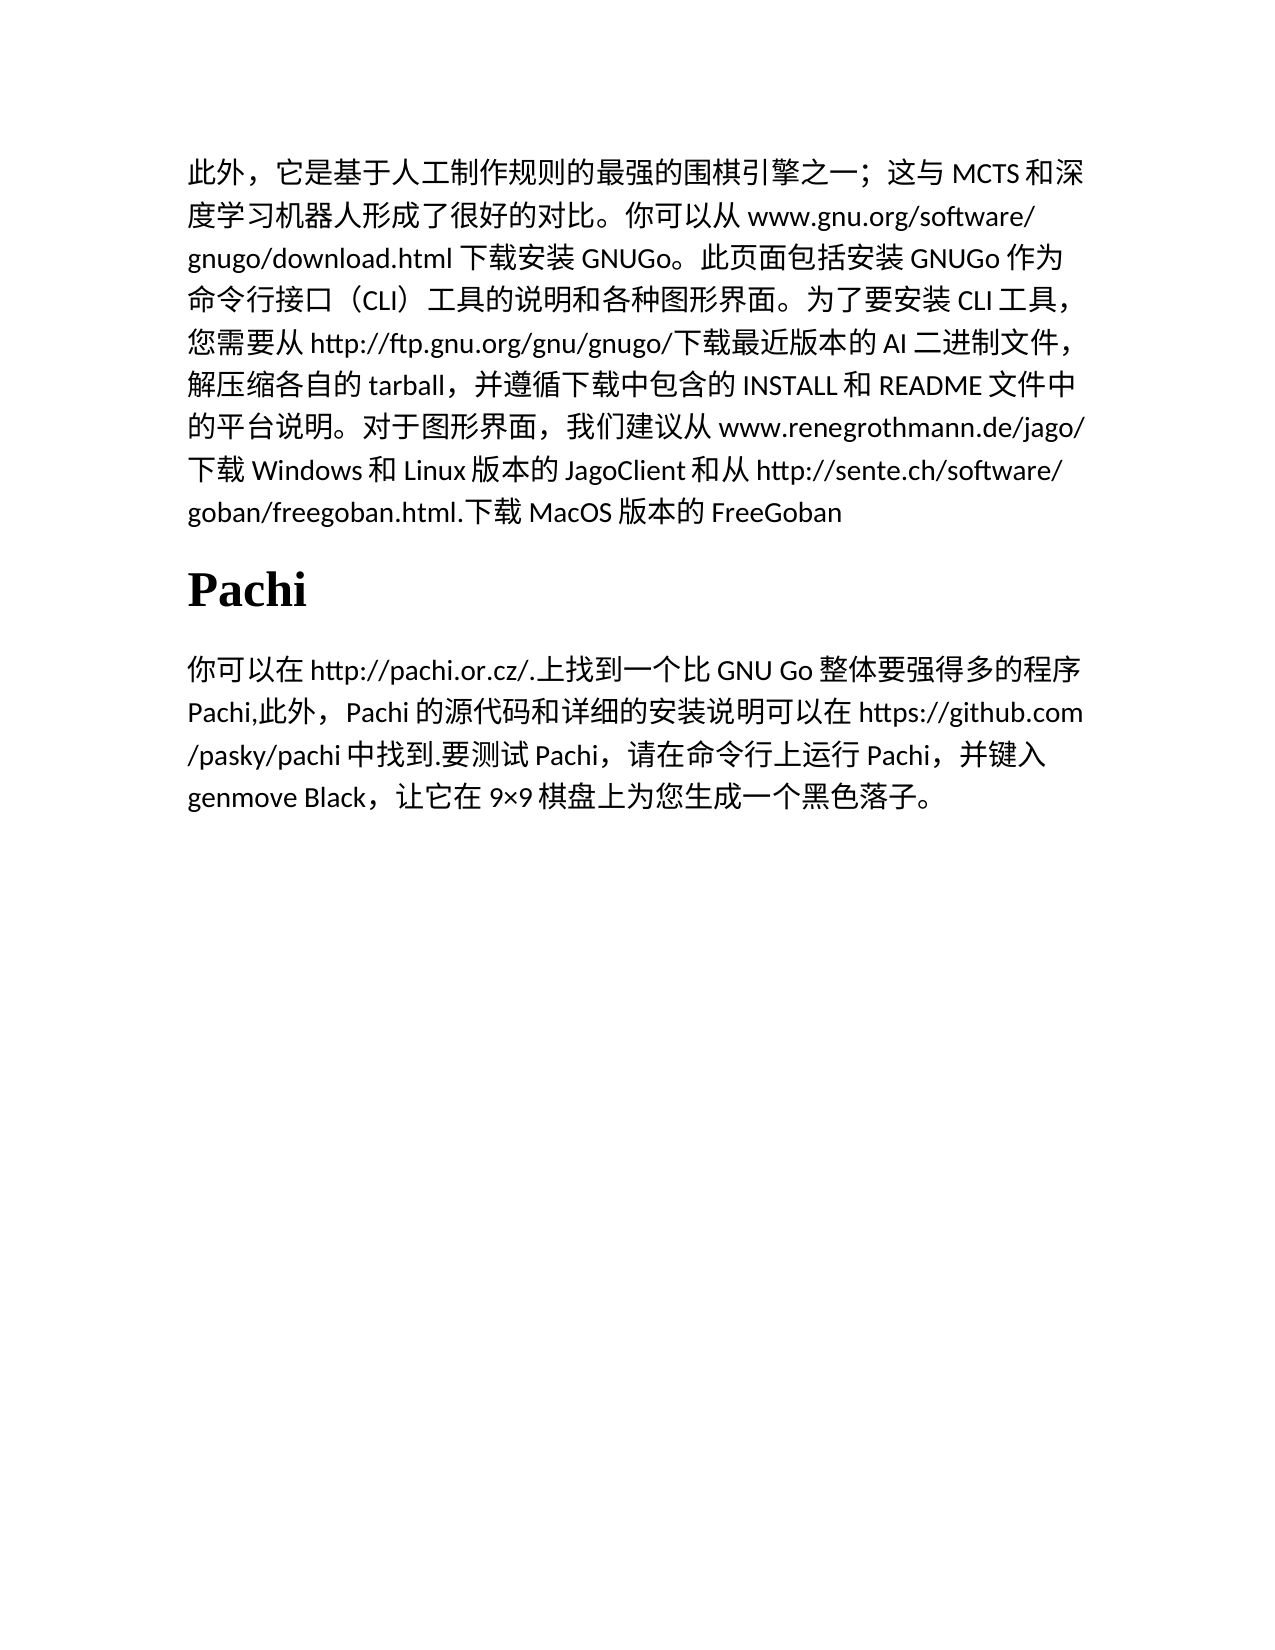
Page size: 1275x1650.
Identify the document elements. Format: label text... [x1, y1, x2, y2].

subtitle Pachi [187, 560, 1087, 617]
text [187, 150, 1087, 531]
text 你可以在http://pachi.or.cz/.上找到一个比GNU Go整体要强得多的程序Pachi,此外，Pachi的源代码和详细的安装说明可以在https://github.com/pasky/pachi中找到.要测试Pachi，请在命令行上运行Pachi，并键入genmove Black，让它在9×9棋盘上为您生成一个黑色落子。 [187, 646, 1087, 816]
